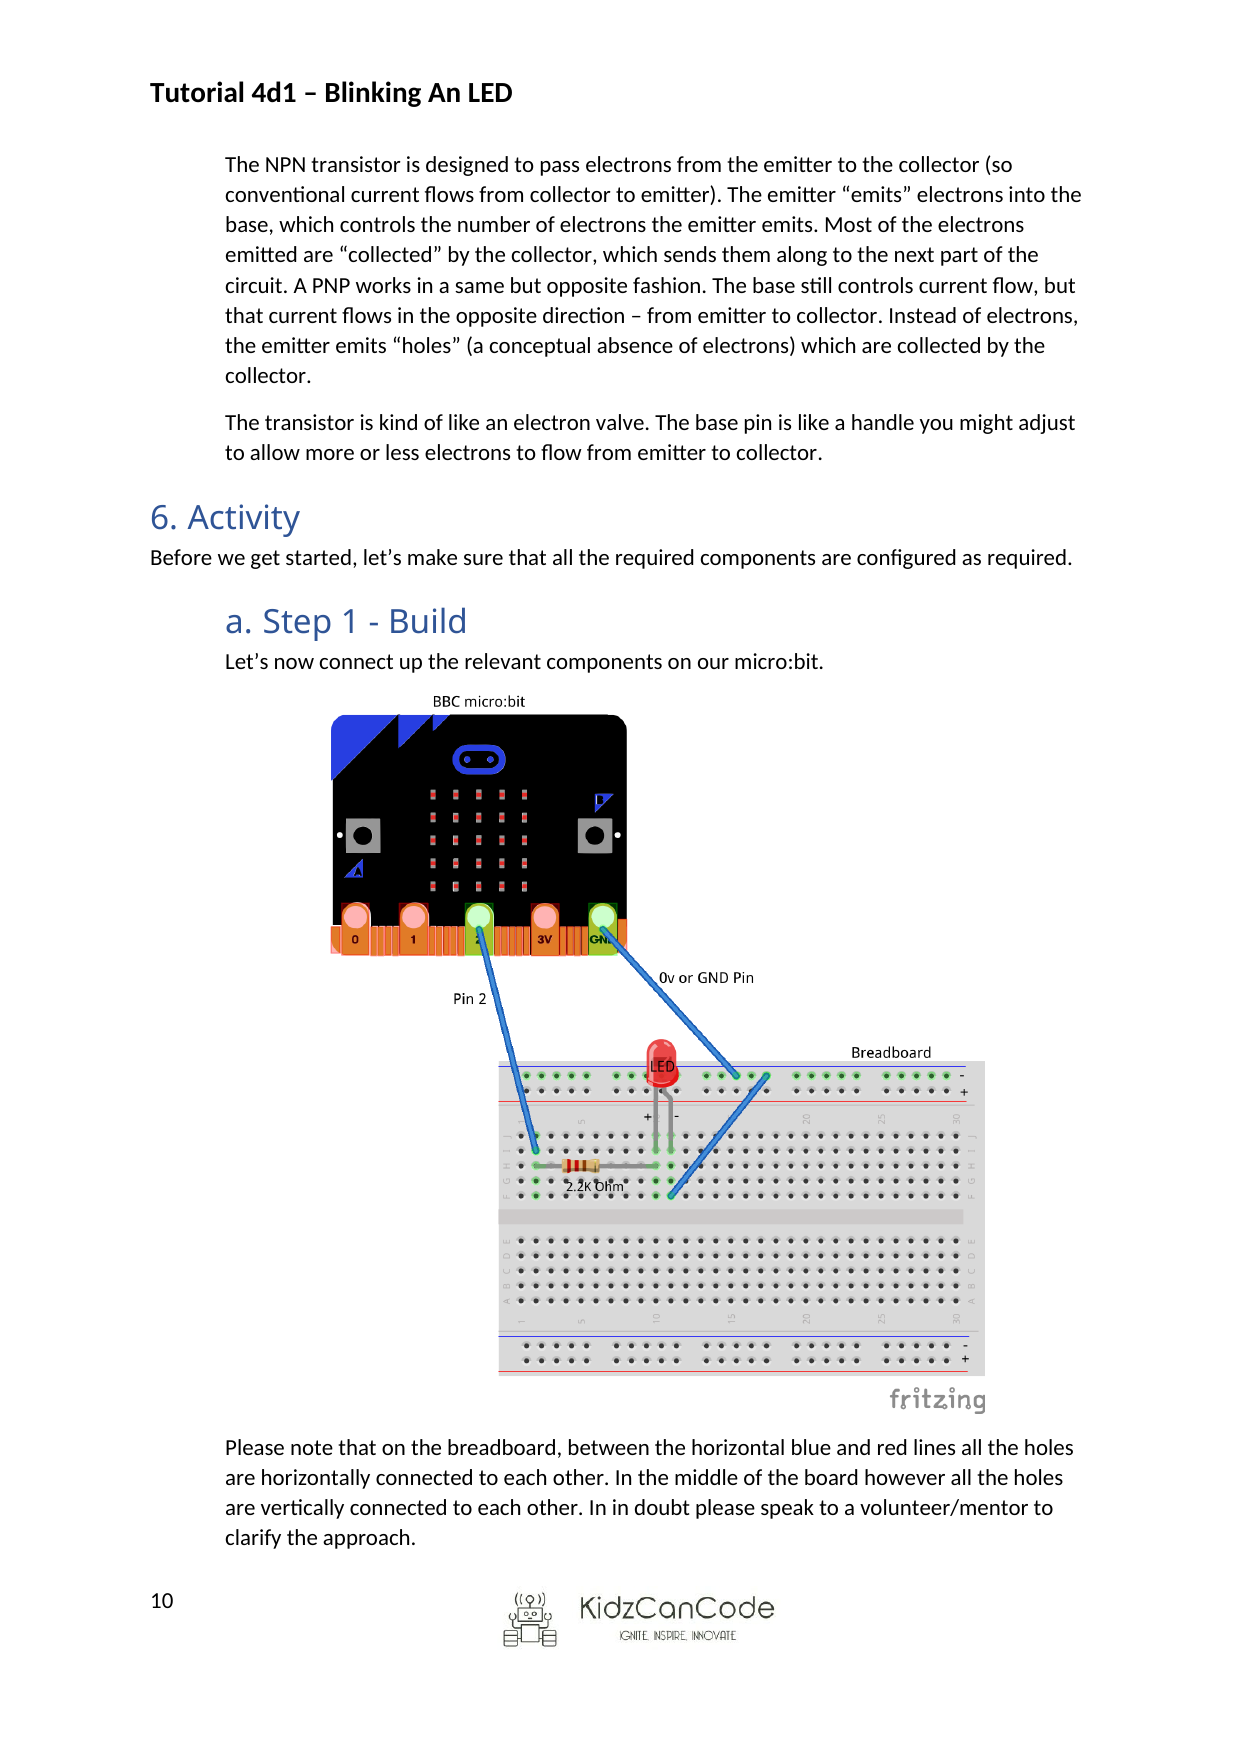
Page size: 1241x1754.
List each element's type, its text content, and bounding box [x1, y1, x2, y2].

picture [330, 693, 985, 1414]
text The transistor is kind of like an electron valve. The base pin is like a handle you might adjust to allow more or less electrons to flow from emitter to collector. [225, 408, 1090, 467]
subtitle Activity [150, 494, 1090, 539]
text Let’s now connect up the relevant components on our micro:bit. [150, 647, 1090, 675]
text Please note that on the breadboard, between the horizontal blue and red lines all the holes are horizontally connected to each other. In the middle of the board however all the holes are vertically connected to each other. In in doubt please speak to a volunteer/mentor to clarify the approach. [225, 1433, 1090, 1552]
subtitle Step 1 - Build [225, 598, 1090, 643]
text The NPN transistor is designed to pass electrons from the emitter to the collector (so conventional current flows from collector to emitter). The emitter “emits” electrons into the base, which controls the number of electrons the emitter emits. Most of the electrons emitted are “collected” by the collector, which sends them along to the next part of the circuit. A PNP works in a same but opposite fashion. The base still controls current flow, but that current flows in the opposite direction – from emitter to collector. Instead of electrons, the emitter emits “holes” (a conceptual absence of electrons) which are collected by the collector. [225, 150, 1090, 389]
picture [497, 1586, 781, 1653]
text Before we get started, let’s make sure that all the required components are configured as required. [150, 543, 1090, 571]
